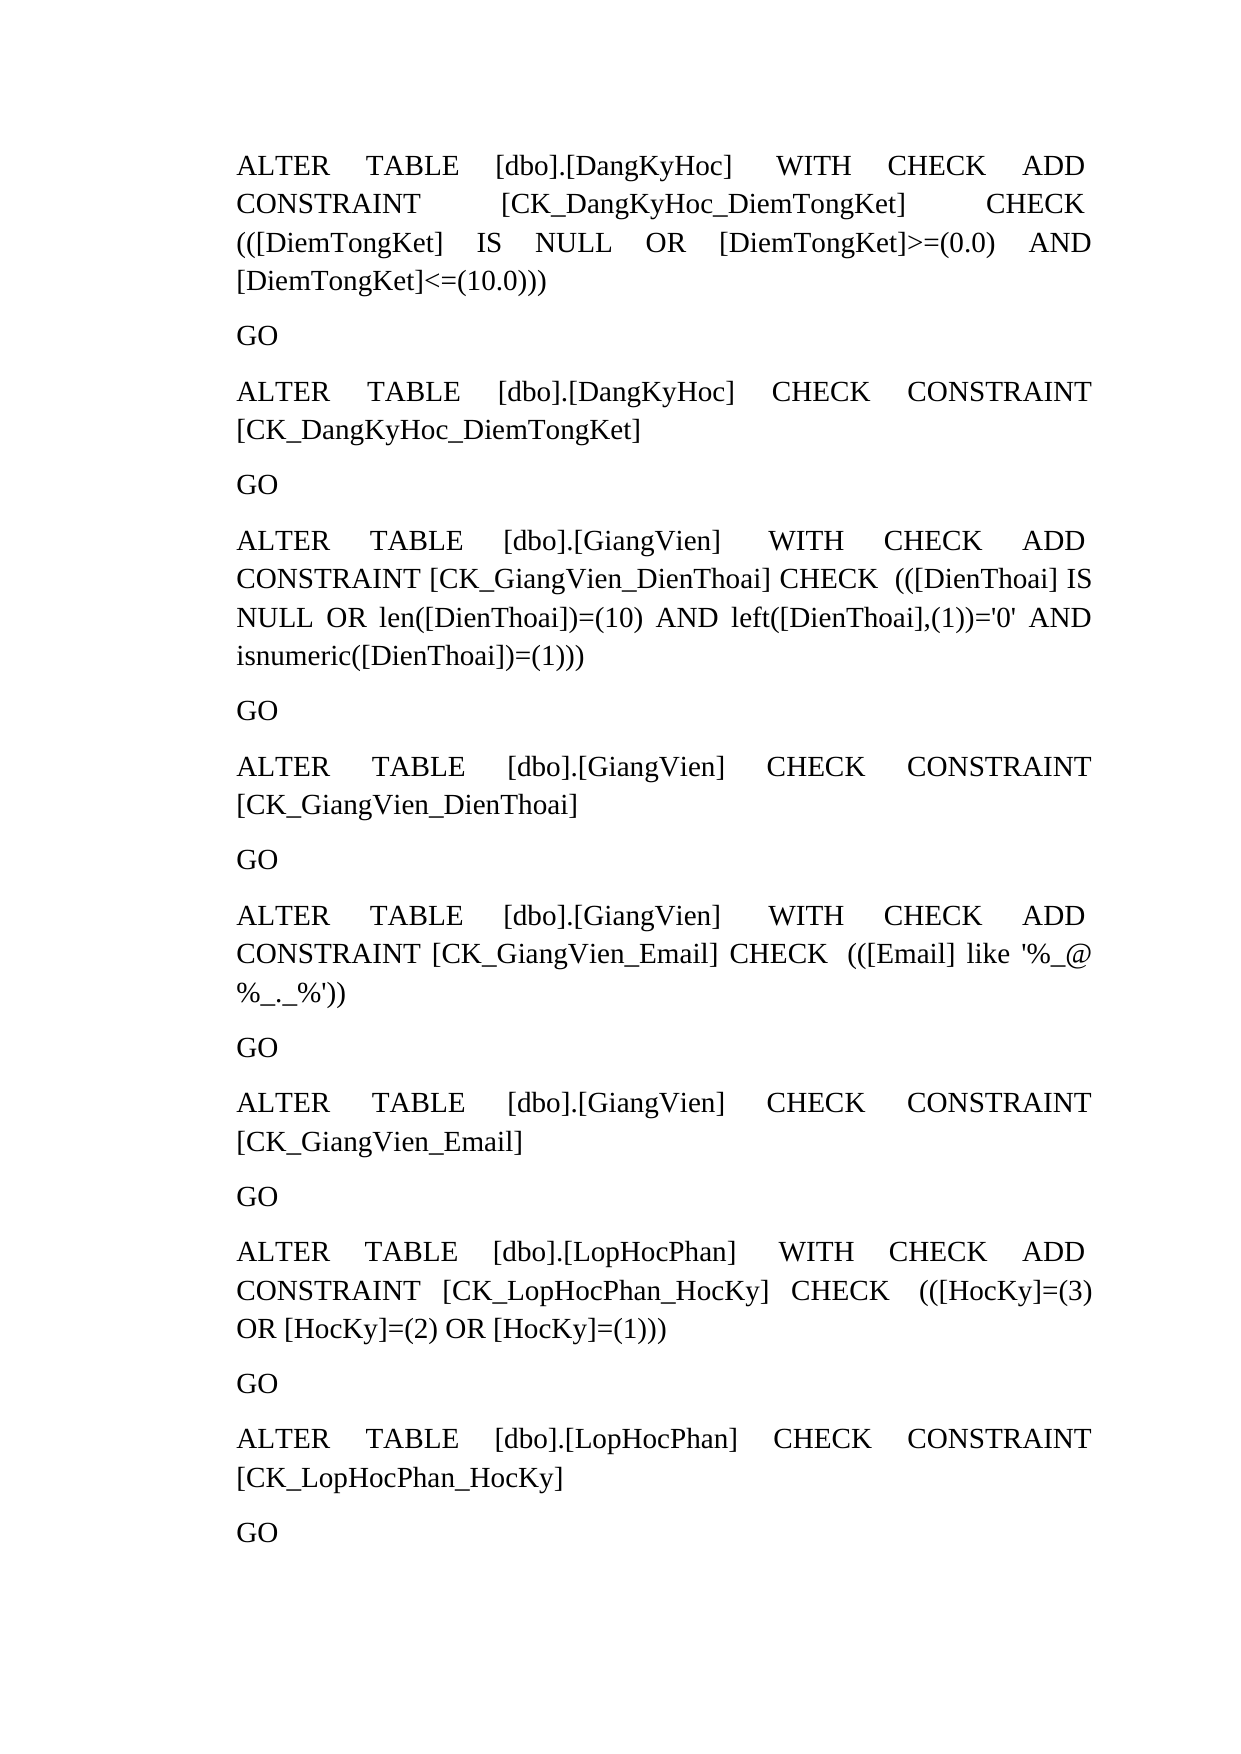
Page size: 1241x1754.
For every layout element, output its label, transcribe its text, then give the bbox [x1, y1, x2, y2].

text ALTER TABLE [dbo].[GiangVien] CHECK CONSTRAINT [CK_GiangVien_DienThoai] [236, 749, 1092, 821]
text GO [236, 693, 1092, 727]
text ALTER TABLE [dbo].[GiangVien] CHECK CONSTRAINT [CK_GiangVien_Email] [236, 1085, 1092, 1157]
text GO [236, 1366, 1092, 1400]
text ALTER TABLE [dbo].[DangKyHoc] WITH CHECK ADD CONSTRAINT [CK_DangKyHoc_DiemTongKet] CHECK (([DiemTongKet] IS NULL OR [DiemTongKet]>=(0.0) AND [DiemTongKet]<=(10.0))) [236, 148, 1092, 297]
text GO [236, 1515, 1092, 1549]
text GO [236, 318, 1092, 352]
text ALTER TABLE [dbo].[LopHocPhan] CHECK CONSTRAINT [CK_LopHocPhan_HocKy] [236, 1422, 1092, 1494]
text ALTER TABLE [dbo].[LopHocPhan] WITH CHECK ADD CONSTRAINT [CK_LopHocPhan_HocKy] CHECK (([HocKy]=(3) OR [HocKy]=(2) OR [HocKy]=(1))) [236, 1234, 1092, 1345]
text GO [236, 842, 1092, 876]
text ALTER TABLE [dbo].[DangKyHoc] CHECK CONSTRAINT [CK_DangKyHoc_DiemTongKet] [236, 374, 1092, 446]
text GO [236, 1179, 1092, 1212]
text GO [236, 467, 1092, 501]
text ALTER TABLE [dbo].[GiangVien] WITH CHECK ADD CONSTRAINT [CK_GiangVien_Email] CHECK (([Email] like '%_@%_._%')) [236, 898, 1092, 1008]
text GO [236, 1030, 1092, 1063]
text ALTER TABLE [dbo].[GiangVien] WITH CHECK ADD CONSTRAINT [CK_GiangVien_DienThoai] CHECK (([DienThoai] IS NULL OR len([DienThoai])=(10) AND left([DienThoai],(1))='0' AND isnumeric([DienThoai])=(1))) [236, 523, 1092, 672]
